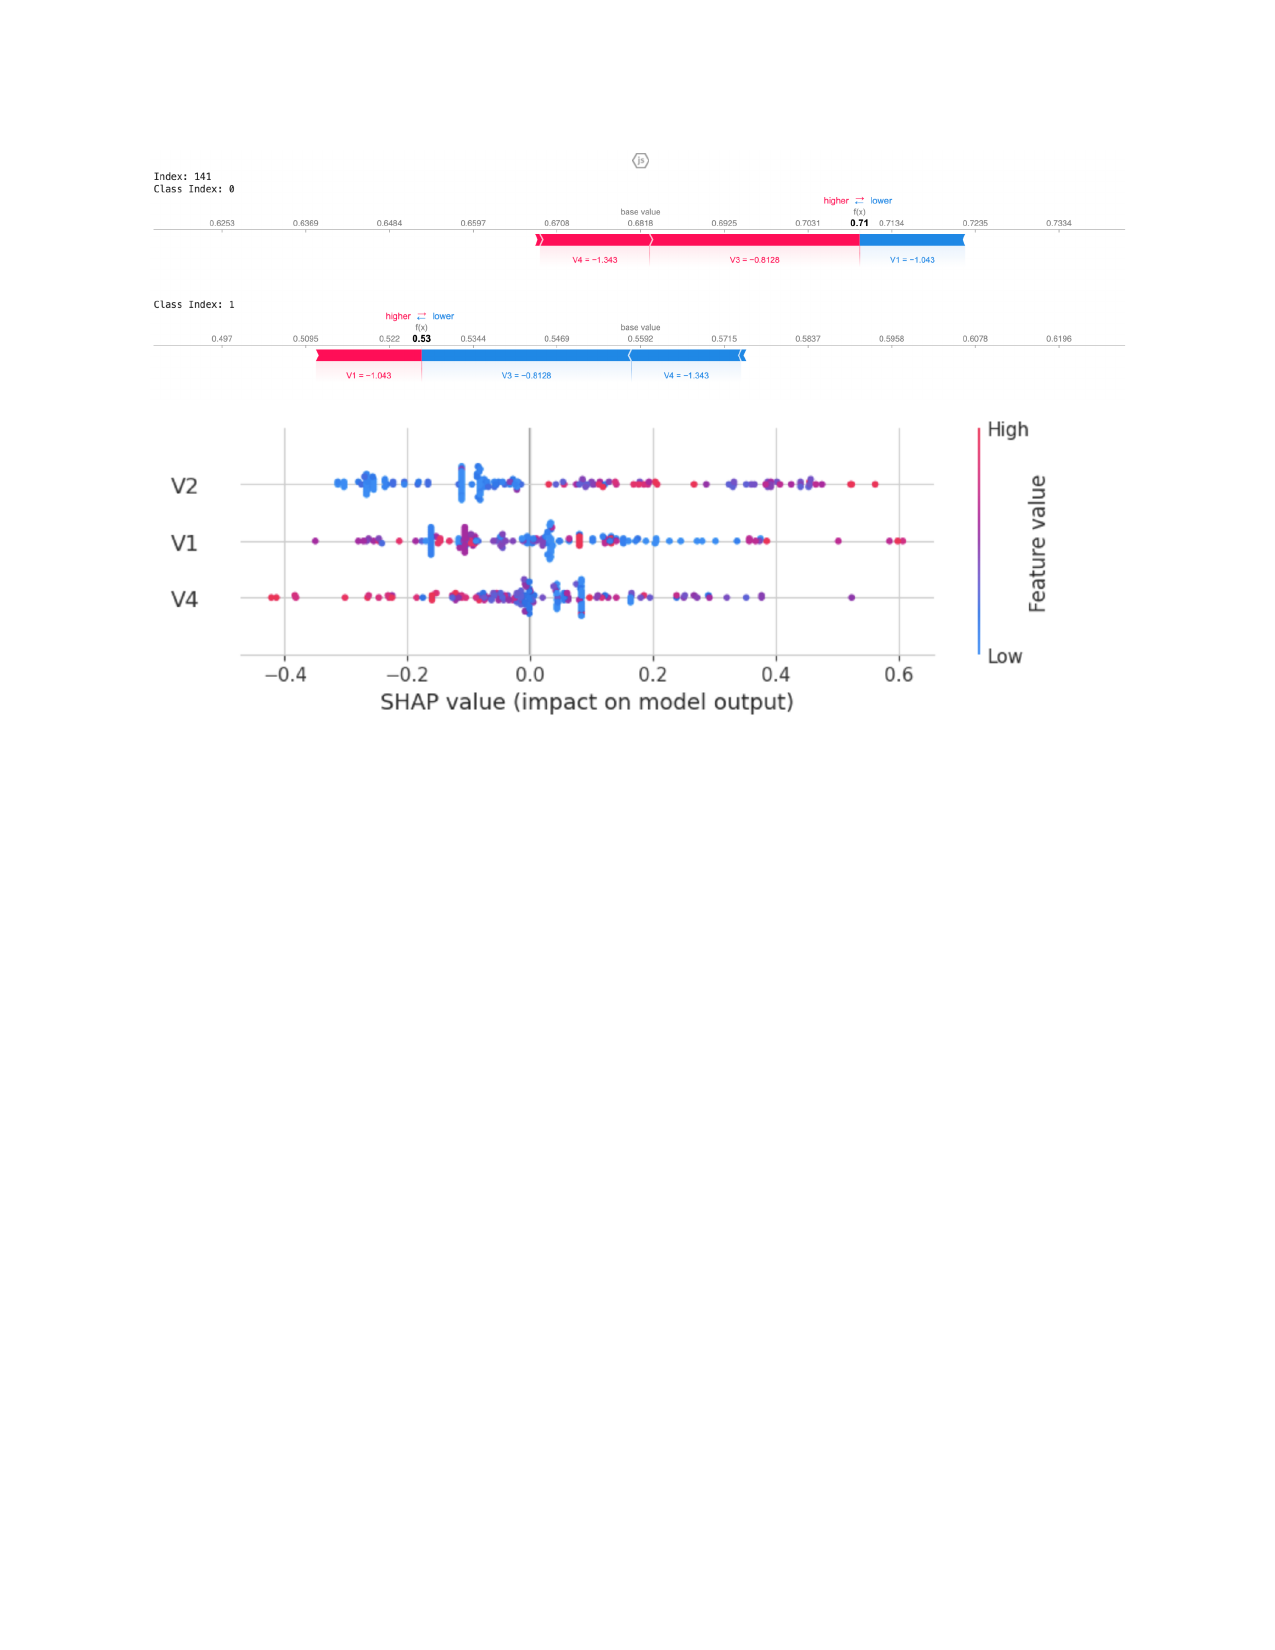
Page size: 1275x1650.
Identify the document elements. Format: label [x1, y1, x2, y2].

picture [150, 150, 1125, 400]
picture [150, 403, 1125, 736]
